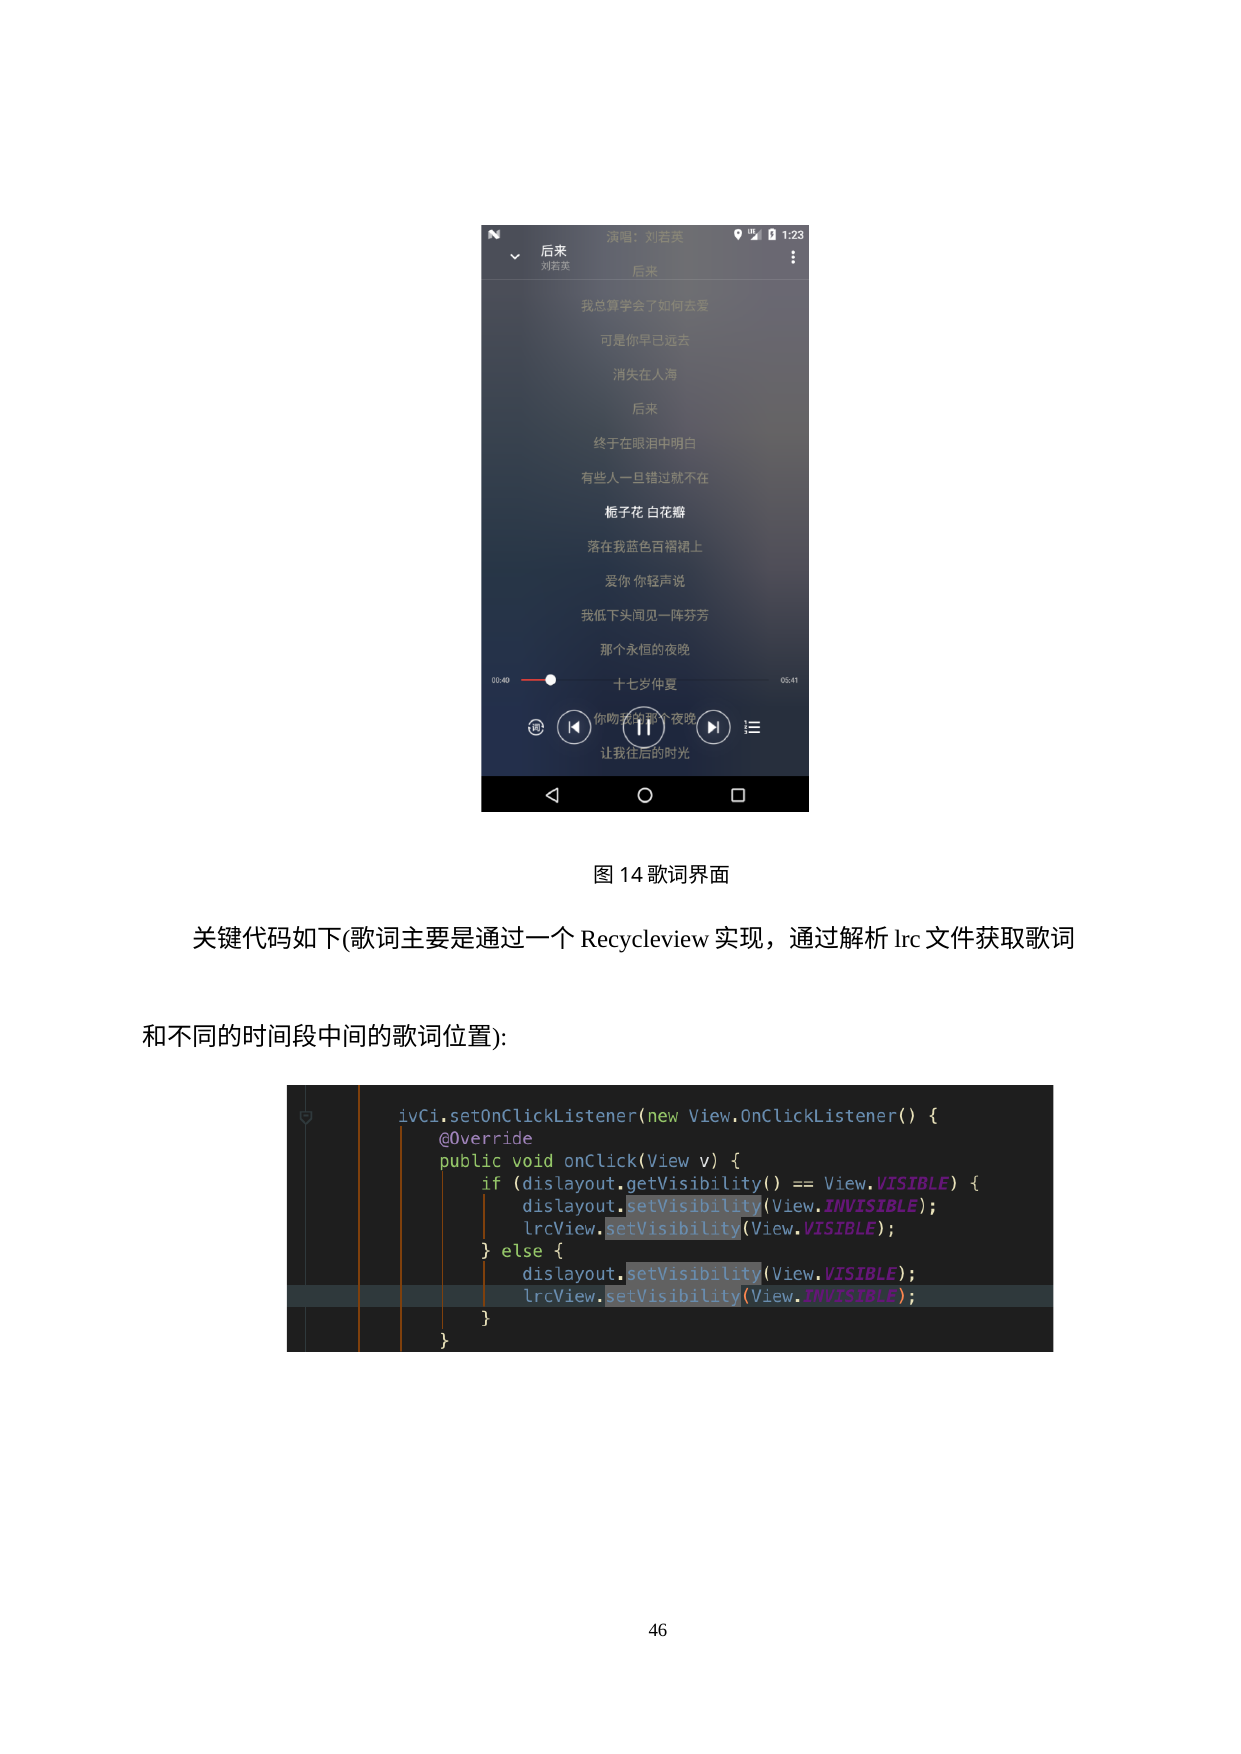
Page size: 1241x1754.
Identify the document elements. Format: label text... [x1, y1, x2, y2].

text 关键代码如下(歌词主要是通过一个Recycleview实现，通过解析lrc文件获取歌词和不同的时间段中间的歌词位置): [142, 904, 1098, 1067]
picture [286, 1085, 1054, 1352]
picture [481, 225, 809, 812]
text 图 14歌词界面 [183, 857, 1098, 889]
